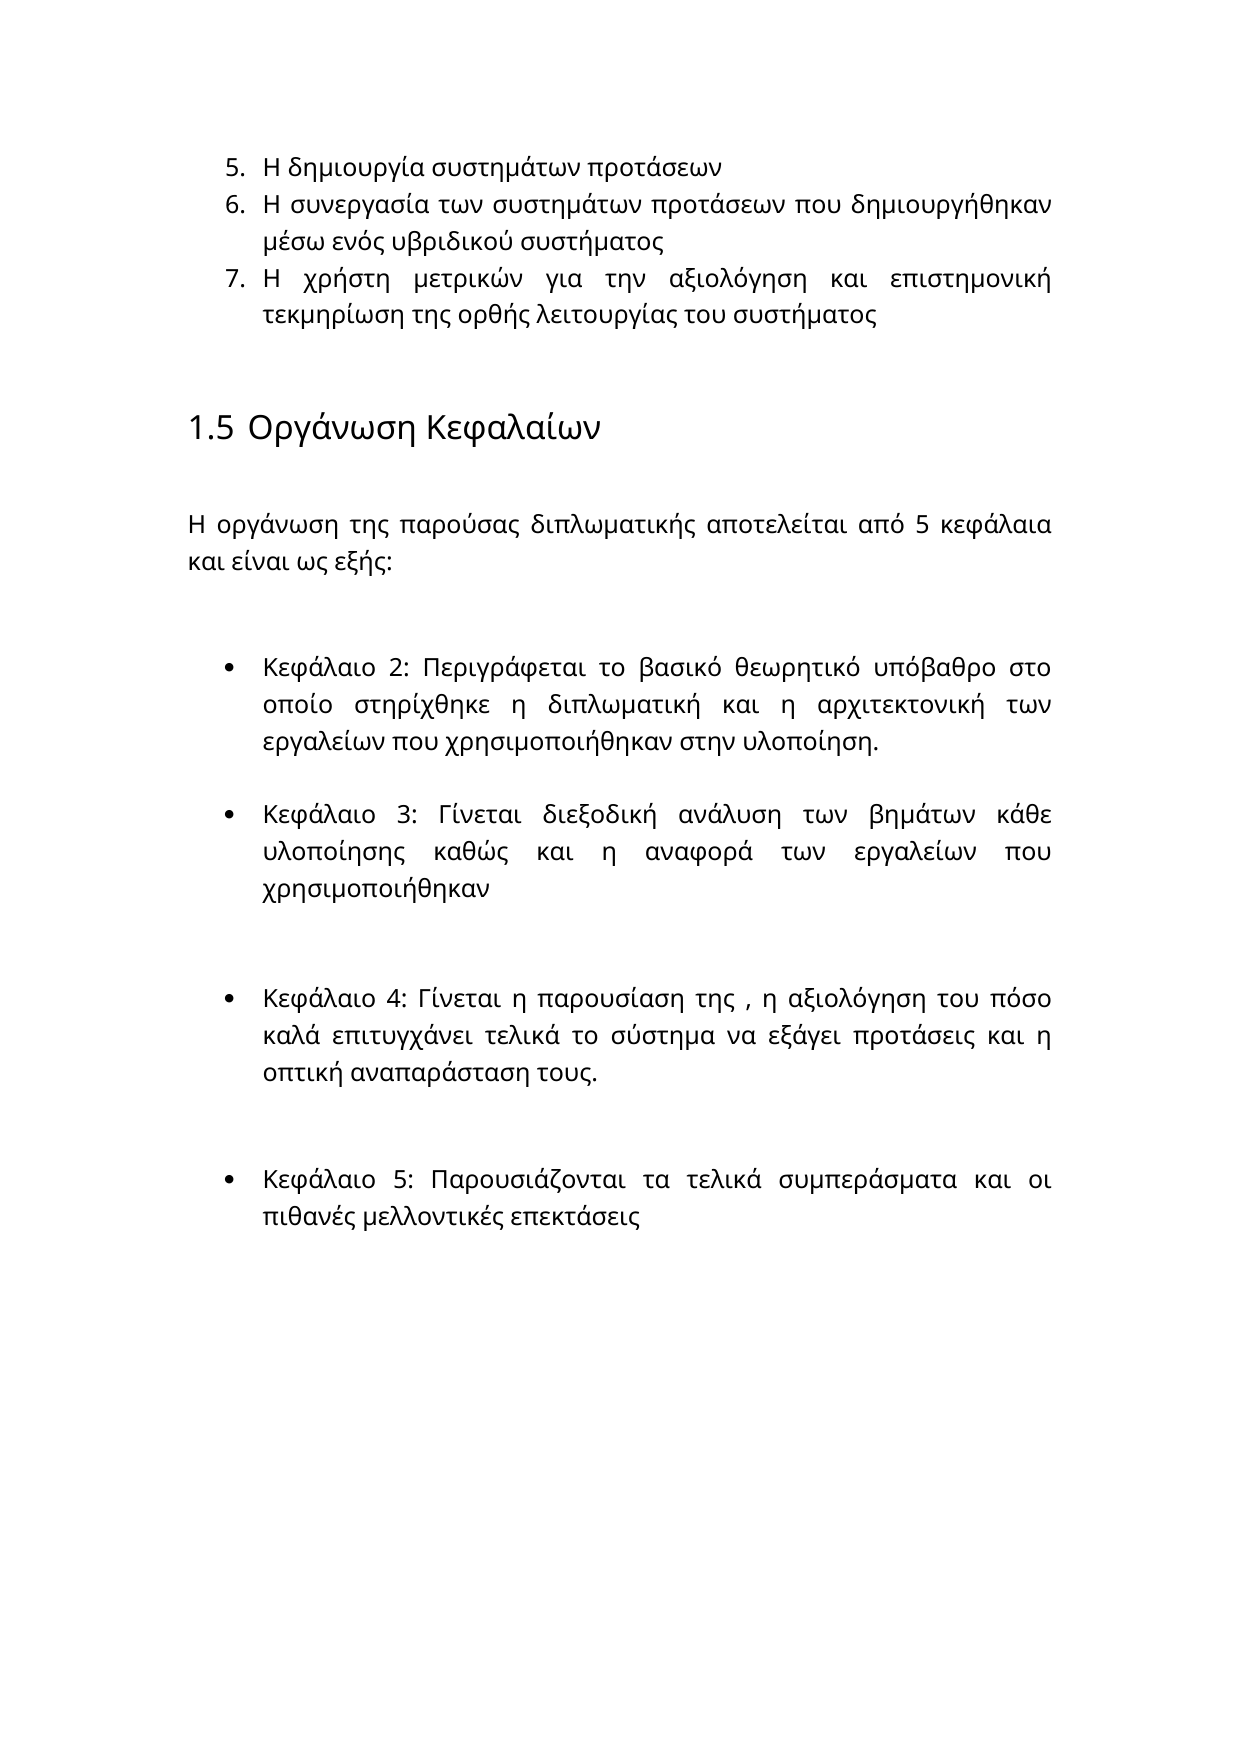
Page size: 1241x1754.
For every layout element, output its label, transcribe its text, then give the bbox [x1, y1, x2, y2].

list Η χρήστη μετρικών για την αξιολόγηση και επιστημονική τεκμηρίωση της ορθής λειτουργίας του συστήματος [225, 260, 1053, 331]
subtitle Οργάνωση Κεφαλαίων [187, 404, 1053, 449]
list Κεφάλαιο 5: Παρουσιάζονται τα τελικά συμπεράσματα και οι πιθανές μελλοντικές επεκτάσεις [225, 1161, 1053, 1232]
list Κεφάλαιο 3: Γίνεται διεξοδική ανάλυση των βημάτων κάθε υλοποίησης καθώς και η αναφορά των εργαλείων που χρησιμοποιήθηκαν [225, 797, 1053, 905]
list Κεφάλαιο 2: Περιγράφεται το βασικό θεωρητικό υπόβαθρο στο οποίο στηρίχθηκε η διπλωματική και η αρχιτεκτονική των εργαλείων που χρησιμοποιήθηκαν στην υλοποίηση. [225, 650, 1053, 758]
list Η συνεργασία των συστημάτων προτάσεων που δημιουργήθηκαν μέσω ενός υβριδικού συστήματος [225, 187, 1053, 258]
list Κεφάλαιο 4: Γίνεται η παρουσίαση της , η αξιολόγηση του πόσο καλά επιτυγχάνει τελικά το σύστημα να εξάγει προτάσεις και η οπτική αναπαράσταση τους. [225, 981, 1053, 1088]
list Η δημιουργία συστημάτων προτάσεων [225, 150, 1053, 184]
text Η οργάνωση της παρούσας διπλωματικής αποτελείται από 5 κεφάλαια και είναι ως εξής: [187, 506, 1053, 577]
